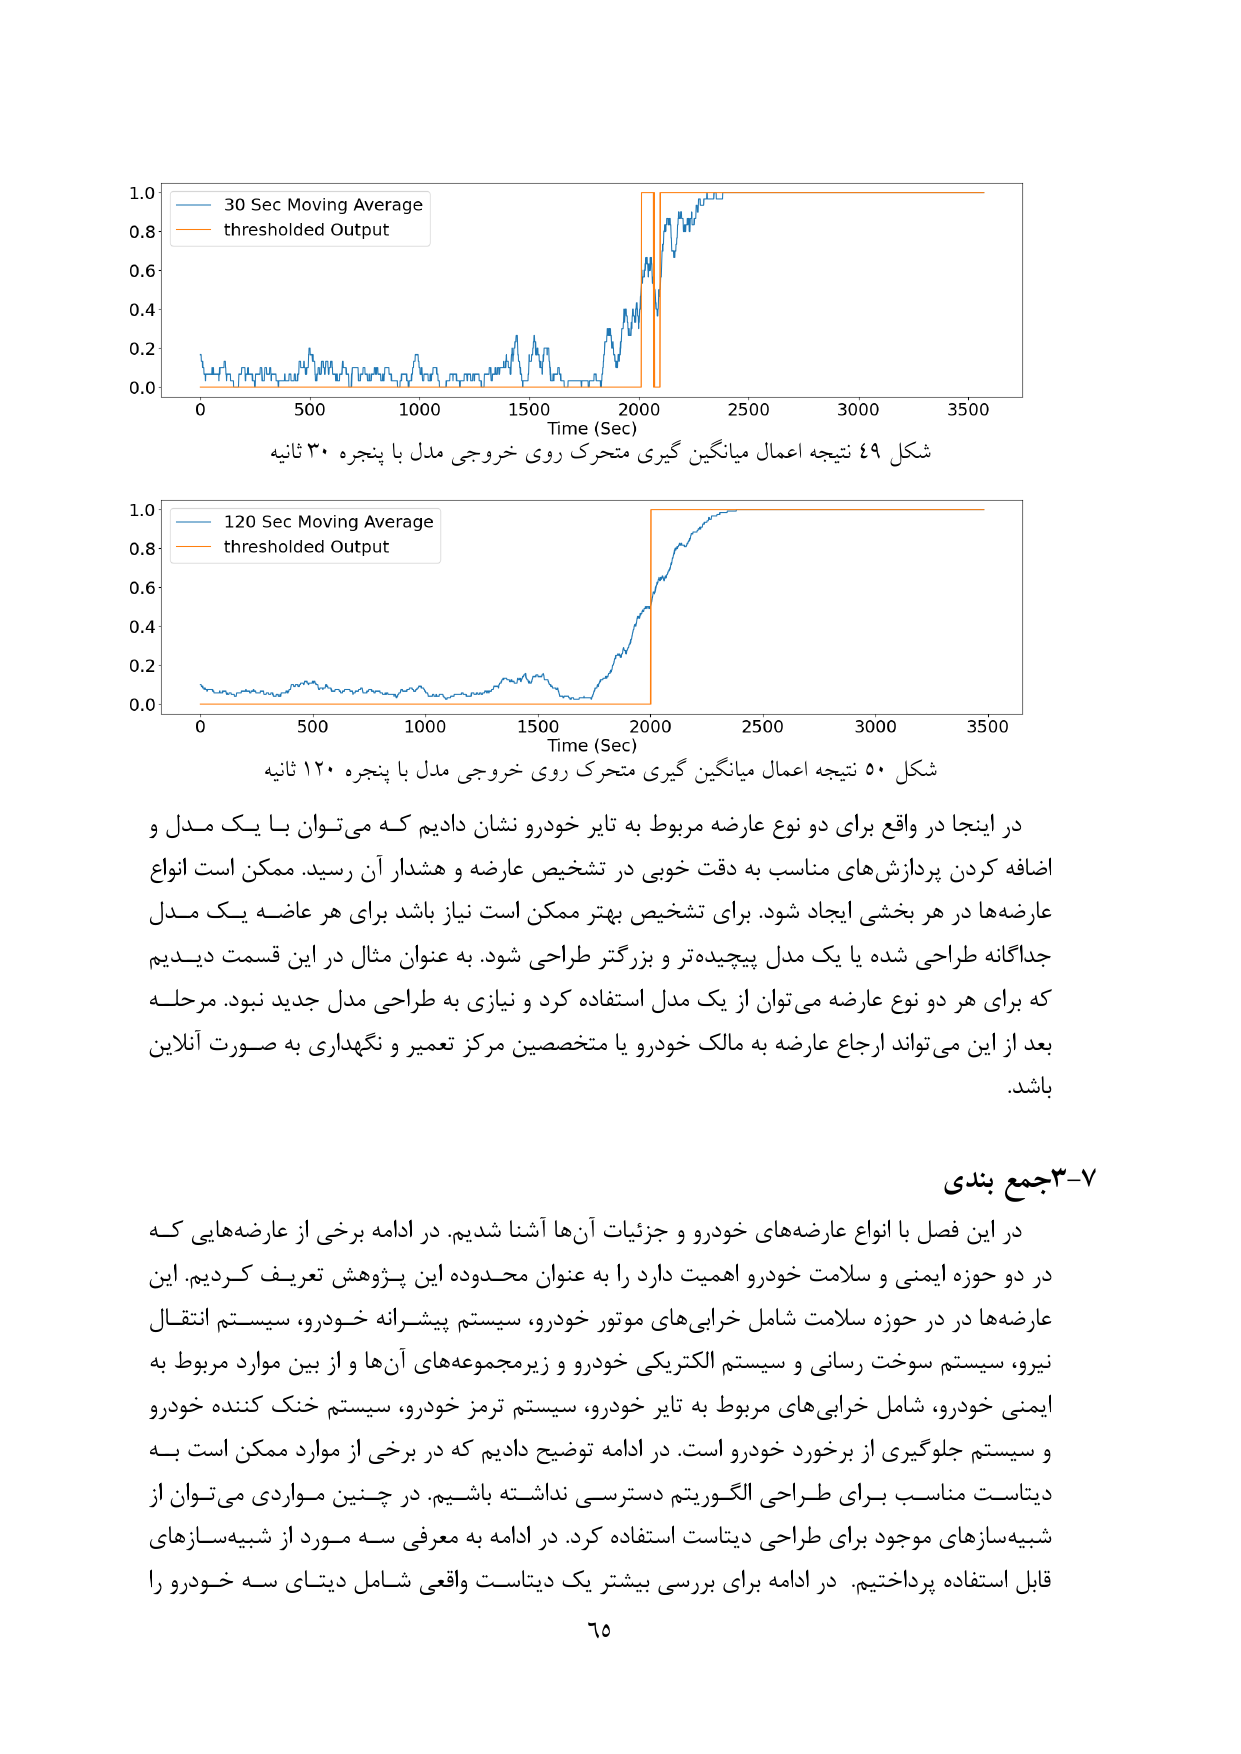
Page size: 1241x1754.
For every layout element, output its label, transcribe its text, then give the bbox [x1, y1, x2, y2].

text شکل 49 نتیجه اعمال میانگین گیری متحرک روی خروجی مدل با پنجره 30 ثانیه [148, 442, 1051, 469]
picture [123, 494, 1028, 760]
picture [123, 177, 1028, 443]
text شکل 50 نتیجه اعمال میانگین گیری متحرک روی خروجی مدل با پنجره 120 ثانیه [148, 760, 1051, 787]
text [148, 1218, 1051, 1597]
subtitle جمع بندی [148, 1168, 1051, 1202]
text در اینجا در واقع برای دو نوع عارضه مربوط به تایر خودرو نشان دادیم که می‌توان با یک مدل و اضافه کردن پردازش‌های مناسب به دقت خوبی در تشخیص عارضه و هشدار آن رسید. ممکن است انواع عارضه‌ها در هر بخشی ایجاد شود. برای تشخیص بهتر ممکن است نیاز باشد برای هر عاضه یک مدل جداگانه طراحی شده یا یک مدل پیچیده‌تر و بزرگتر طراحی شود. به عنوان مثال در این قسمت دیدیم که برای هر دو نوع عارضه می‌توان از یک مدل استفاده کرد و نیازی به طراحی مدل جدید نبود. مرحله بعد از این می‎‌تواند ارجاع عارضه به مالک خودرو یا متخصصین مرکز تعمیر و نگهداری به صورت آنلاین باشد. [148, 812, 1051, 1104]
